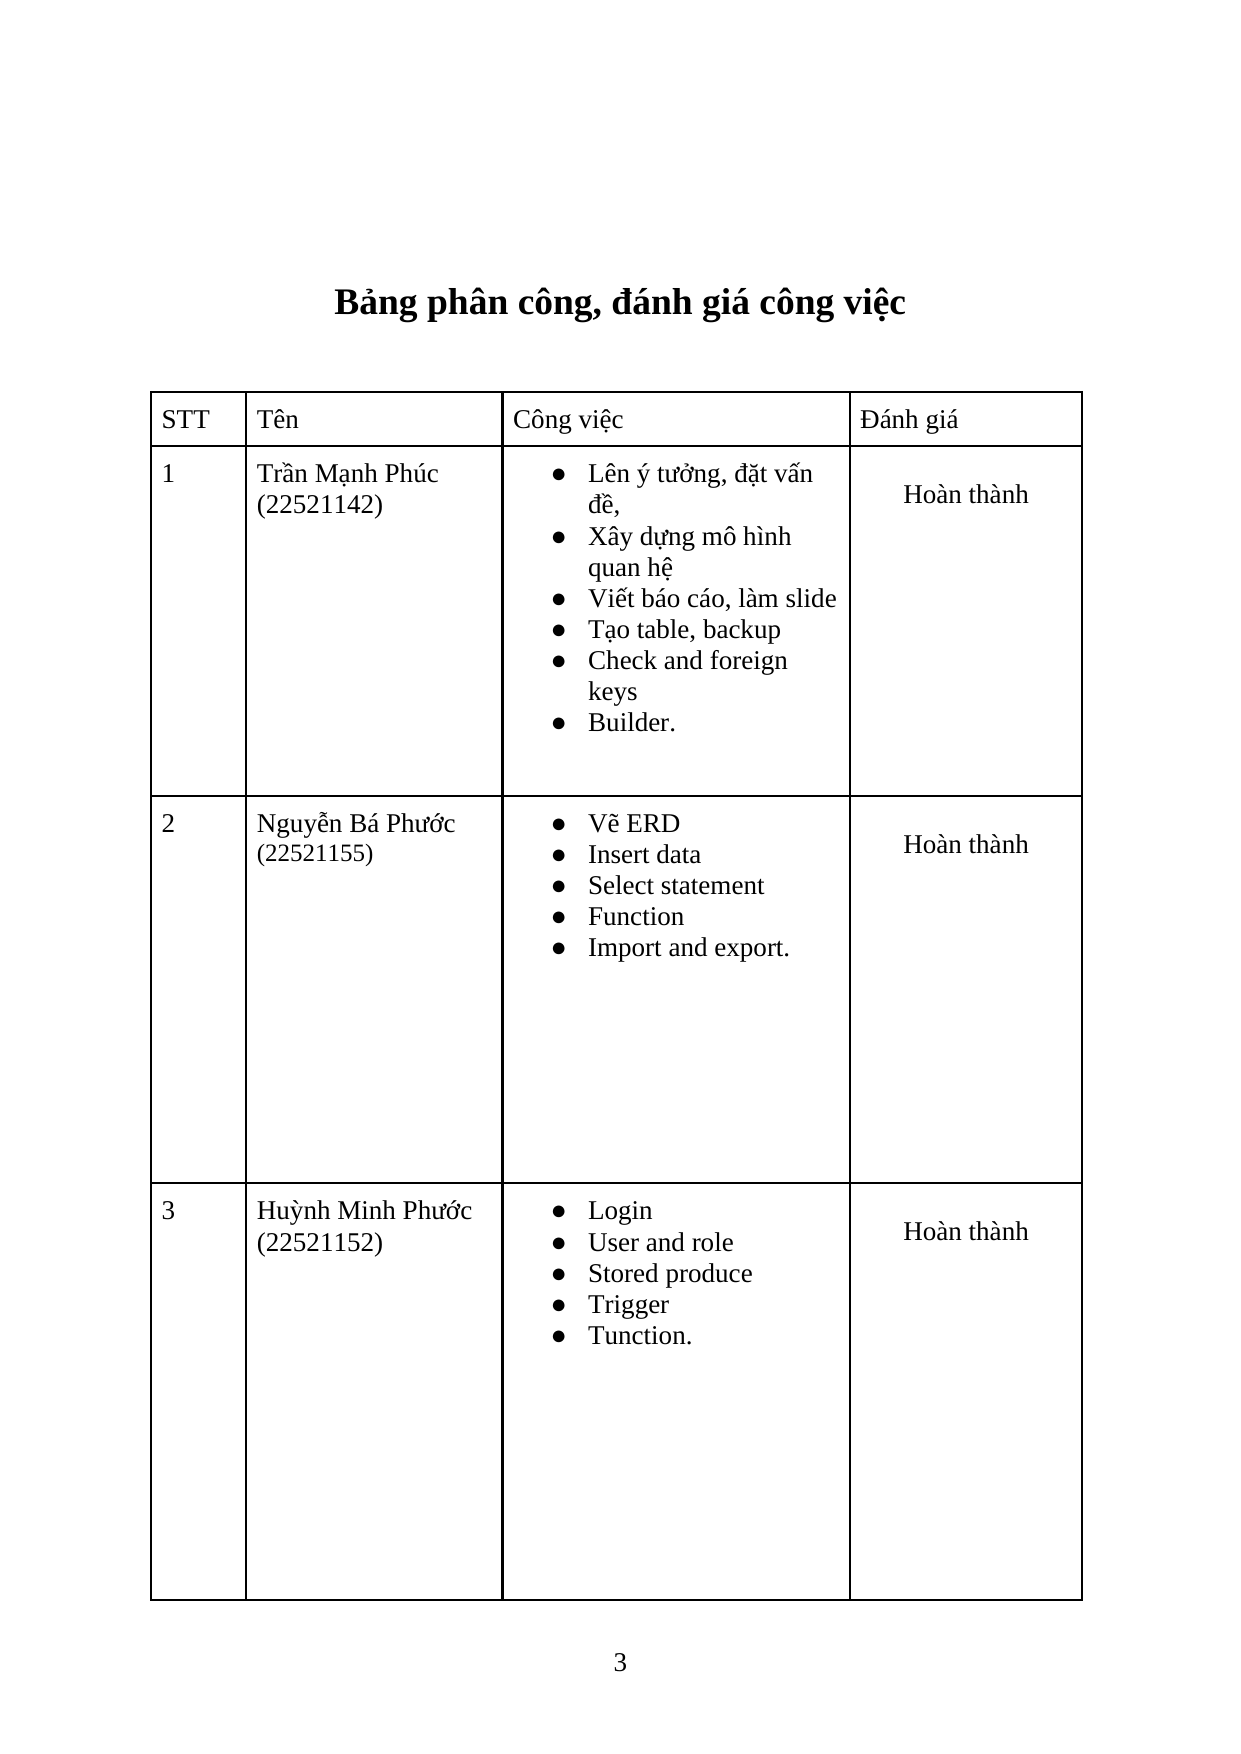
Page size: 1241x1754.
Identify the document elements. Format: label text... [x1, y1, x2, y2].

subtitle Bảng phân công, đánh giá công việc [150, 279, 1090, 322]
